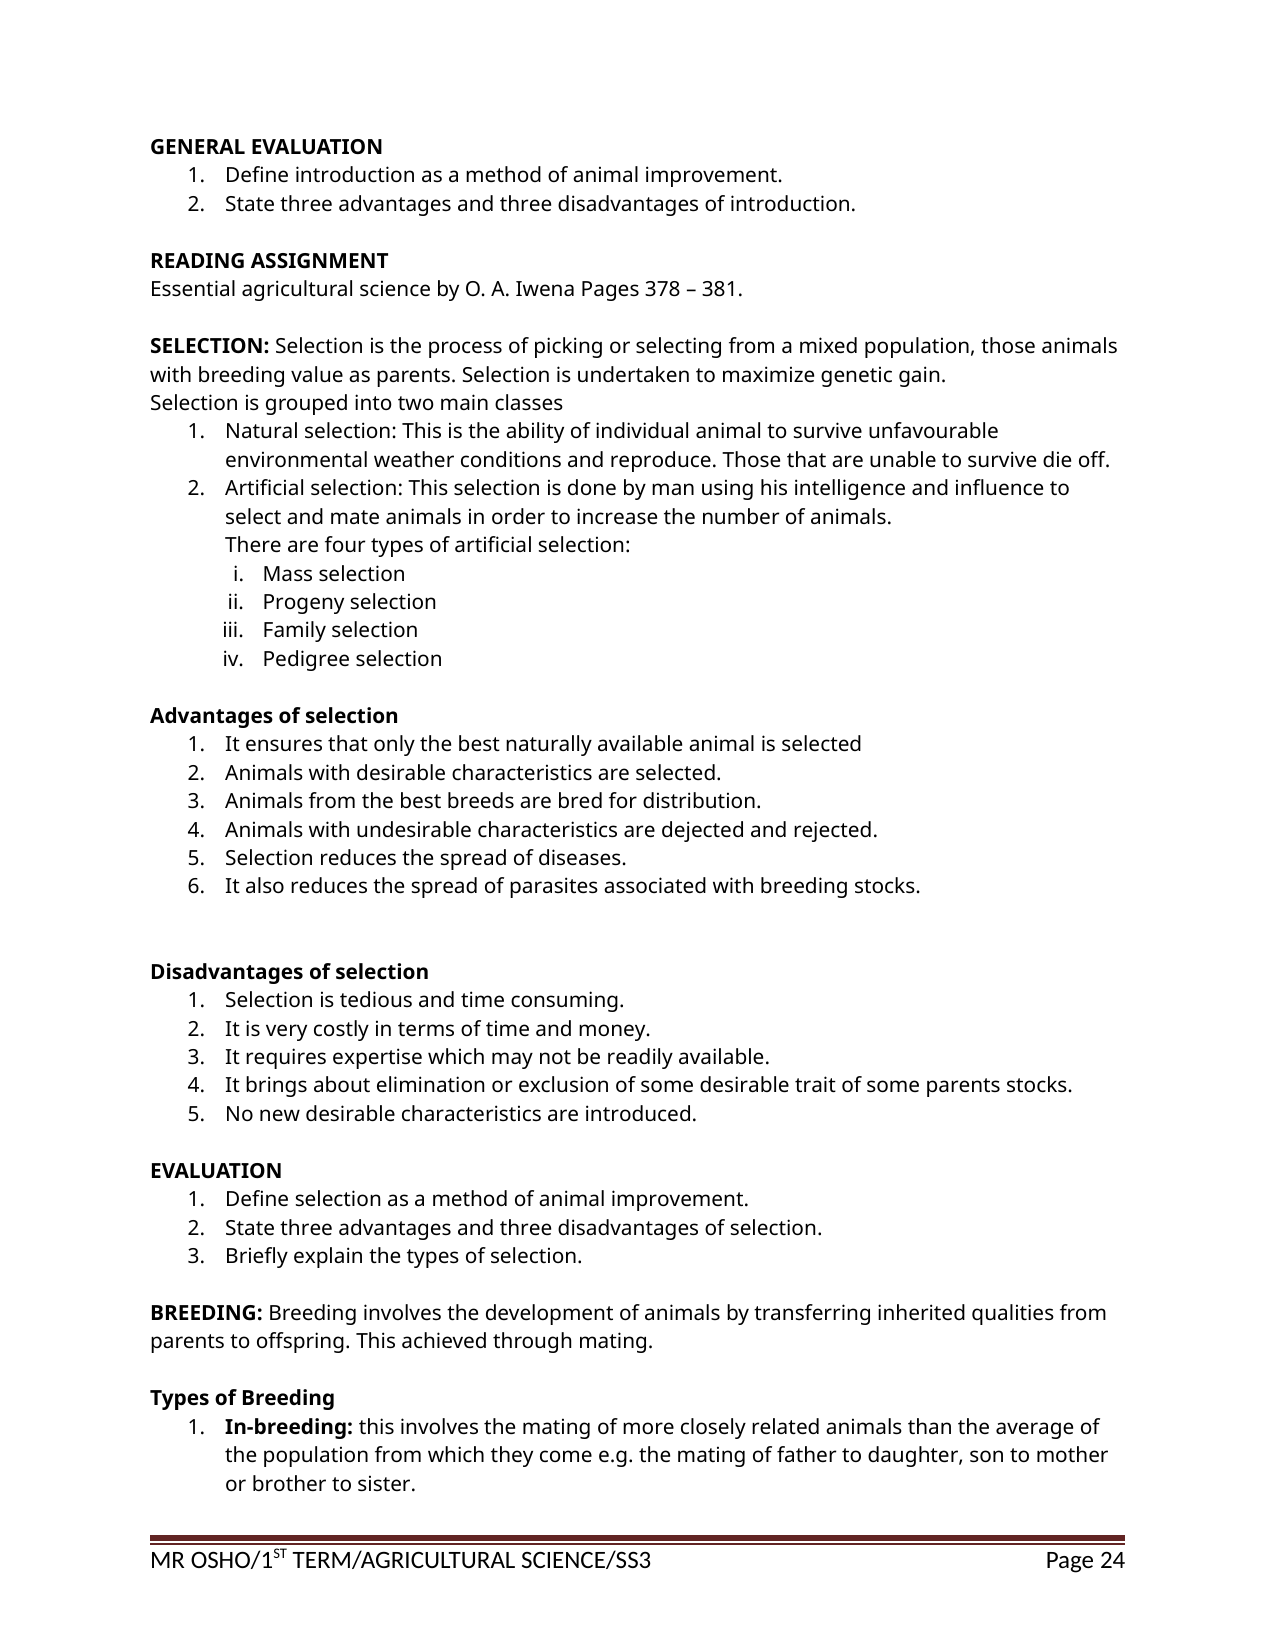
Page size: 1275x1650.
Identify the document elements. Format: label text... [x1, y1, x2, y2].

list Selection is tedious and time consuming. [187, 985, 1125, 1014]
text BREEDING: Breeding involves the development of animals by transferring inherited qualities from parents to offspring. This achieved through mating. [150, 1298, 1125, 1355]
text Essential agricultural science by O. A. Iwena Pages 378 – 381. [150, 274, 1125, 303]
list It also reduces the spread of parasites associated with breeding stocks. [187, 872, 1125, 900]
list Natural selection: This is the ability of individual animal to survive unfavourable environmental weather conditions and reproduce. Those that are unable to survive die off. [187, 417, 1125, 473]
text Selection is grouped into two main classes [150, 388, 1125, 417]
list Briefly explain the types of selection. [187, 1241, 1125, 1270]
list Artificial selection: This selection is done by man using his intelligence and influence to select and mate animals in order to increase the number of animals. [187, 473, 1125, 530]
text SELECTION: Selection is the process of picking or selecting from a mixed population, those animals with breeding value as parents. Selection is undertaken to maximize genetic gain. [150, 331, 1125, 388]
text GENERAL EVALUATION [150, 132, 1125, 161]
list Family selection [244, 616, 1125, 644]
list Progeny selection [244, 587, 1125, 616]
list It requires expertise which may not be readily available. [187, 1042, 1125, 1071]
text Types of Breeding [150, 1383, 1125, 1412]
list In-breeding: this involves the mating of more closely related animals than the average of the population from which they come e.g. the mating of father to daughter, son to mother or brother to sister. [187, 1412, 1125, 1497]
text READING ASSIGNMENT [150, 246, 1125, 274]
list Mass selection [244, 559, 1125, 587]
list No new desirable characteristics are introduced. [187, 1099, 1125, 1127]
list Selection reduces the spread of diseases. [187, 843, 1125, 872]
list Define introduction as a method of animal improvement. [187, 161, 1125, 189]
list Animals from the best breeds are bred for distribution. [187, 786, 1125, 815]
list State three advantages and three disadvantages of selection. [187, 1213, 1125, 1241]
text Disadvantages of selection [150, 957, 1125, 985]
list It is very costly in terms of time and money. [187, 1014, 1125, 1042]
list Pedigree selection [244, 644, 1125, 672]
list State three advantages and three disadvantages of introduction. [187, 189, 1125, 217]
list Animals with undesirable characteristics are dejected and rejected. [187, 815, 1125, 843]
list Define selection as a method of animal improvement. [187, 1184, 1125, 1213]
text Advantages of selection [150, 701, 1125, 729]
list Animals with desirable characteristics are selected. [187, 758, 1125, 786]
list It ensures that only the best naturally available animal is selected [187, 729, 1125, 758]
list It brings about elimination or exclusion of some desirable trait of some parents stocks. [187, 1071, 1125, 1099]
list There are four types of artificial selection: [225, 530, 1125, 559]
text EVALUATION [150, 1156, 1125, 1184]
